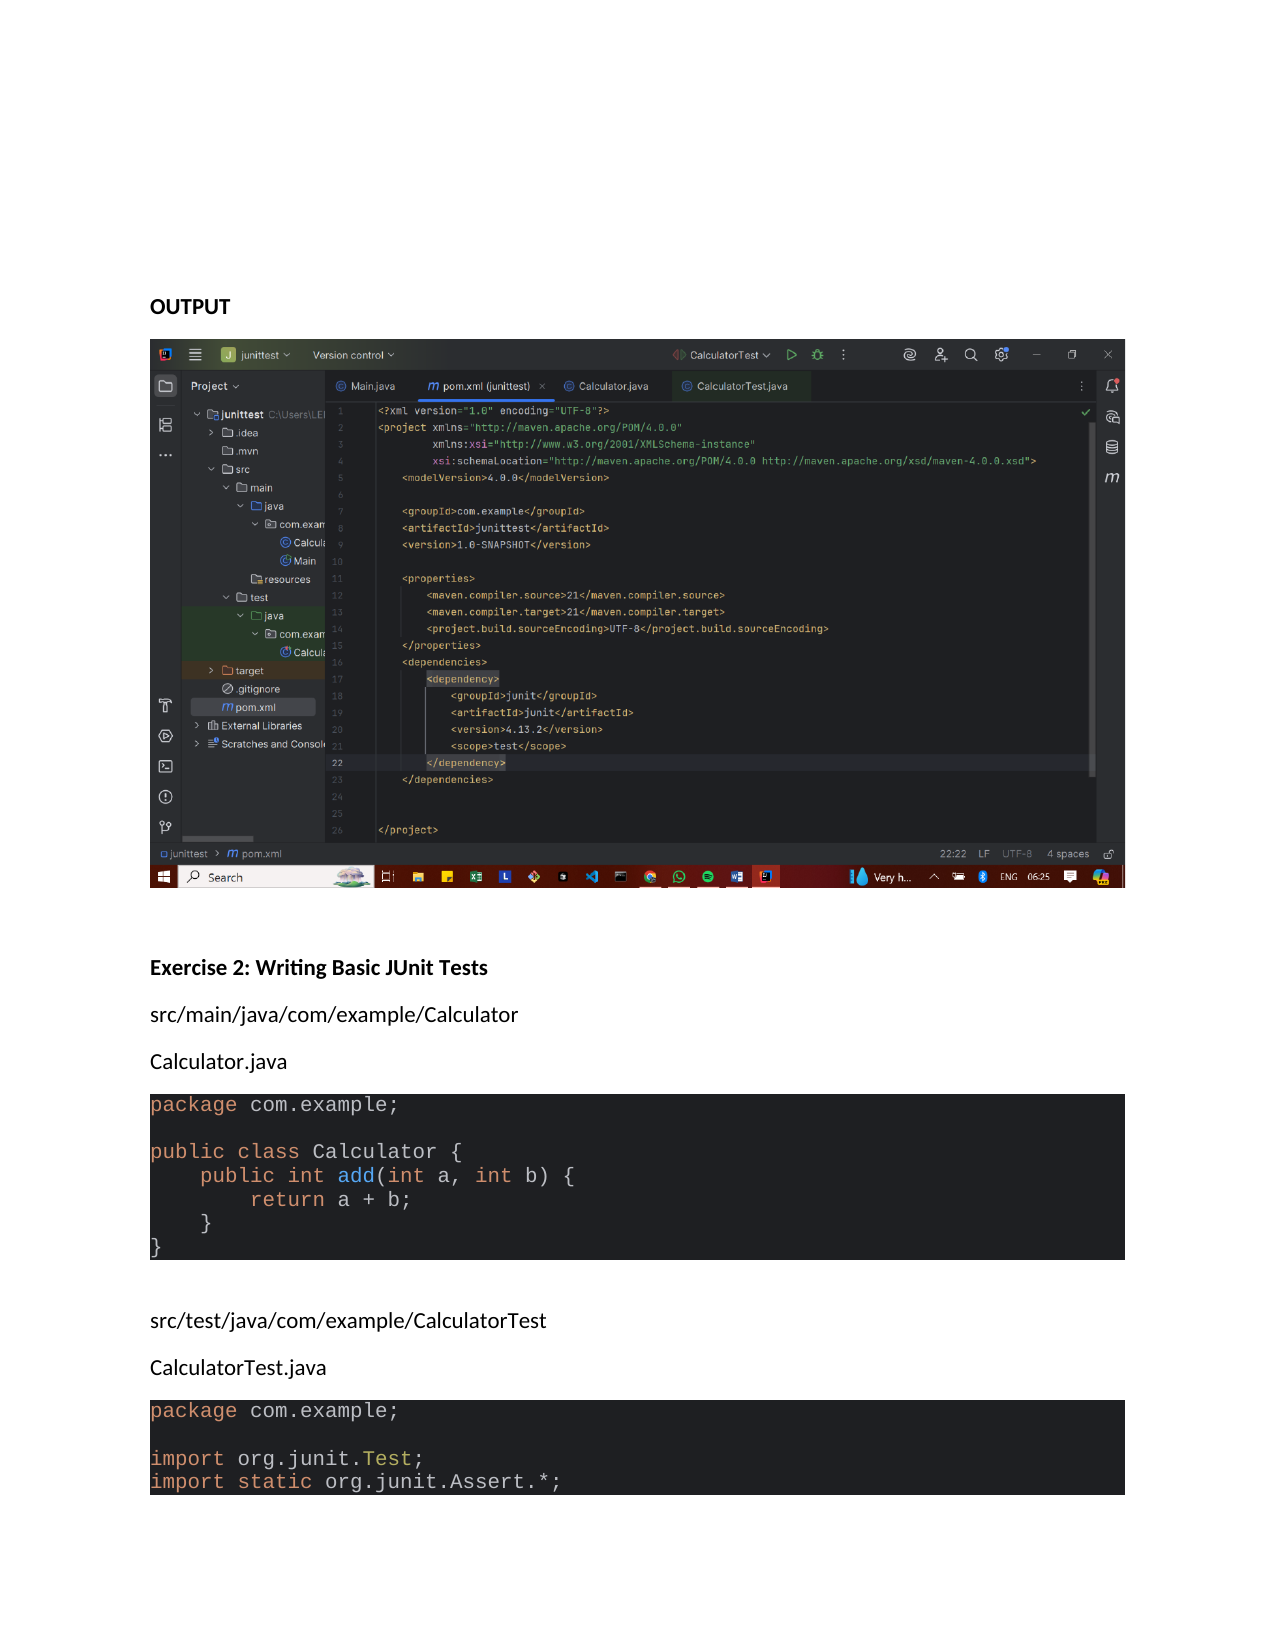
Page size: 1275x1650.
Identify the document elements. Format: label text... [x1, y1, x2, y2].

text package com.example; public class Calculator { public int add(int a, int b) { return a + b; } } [150, 1094, 1125, 1260]
text src/main/java/com/example/Calculator [150, 1000, 1125, 1028]
text OUTPUT [150, 292, 1125, 320]
text CalculatorTest.java [150, 1353, 1125, 1381]
picture [150, 339, 1125, 888]
text src/test/java/com/example/CalculatorTest [150, 1307, 1125, 1334]
text Calculator.java [150, 1047, 1125, 1075]
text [150, 1400, 1125, 1495]
text Exercise 2: Writing Basic JUnit Tests [150, 953, 1125, 982]
